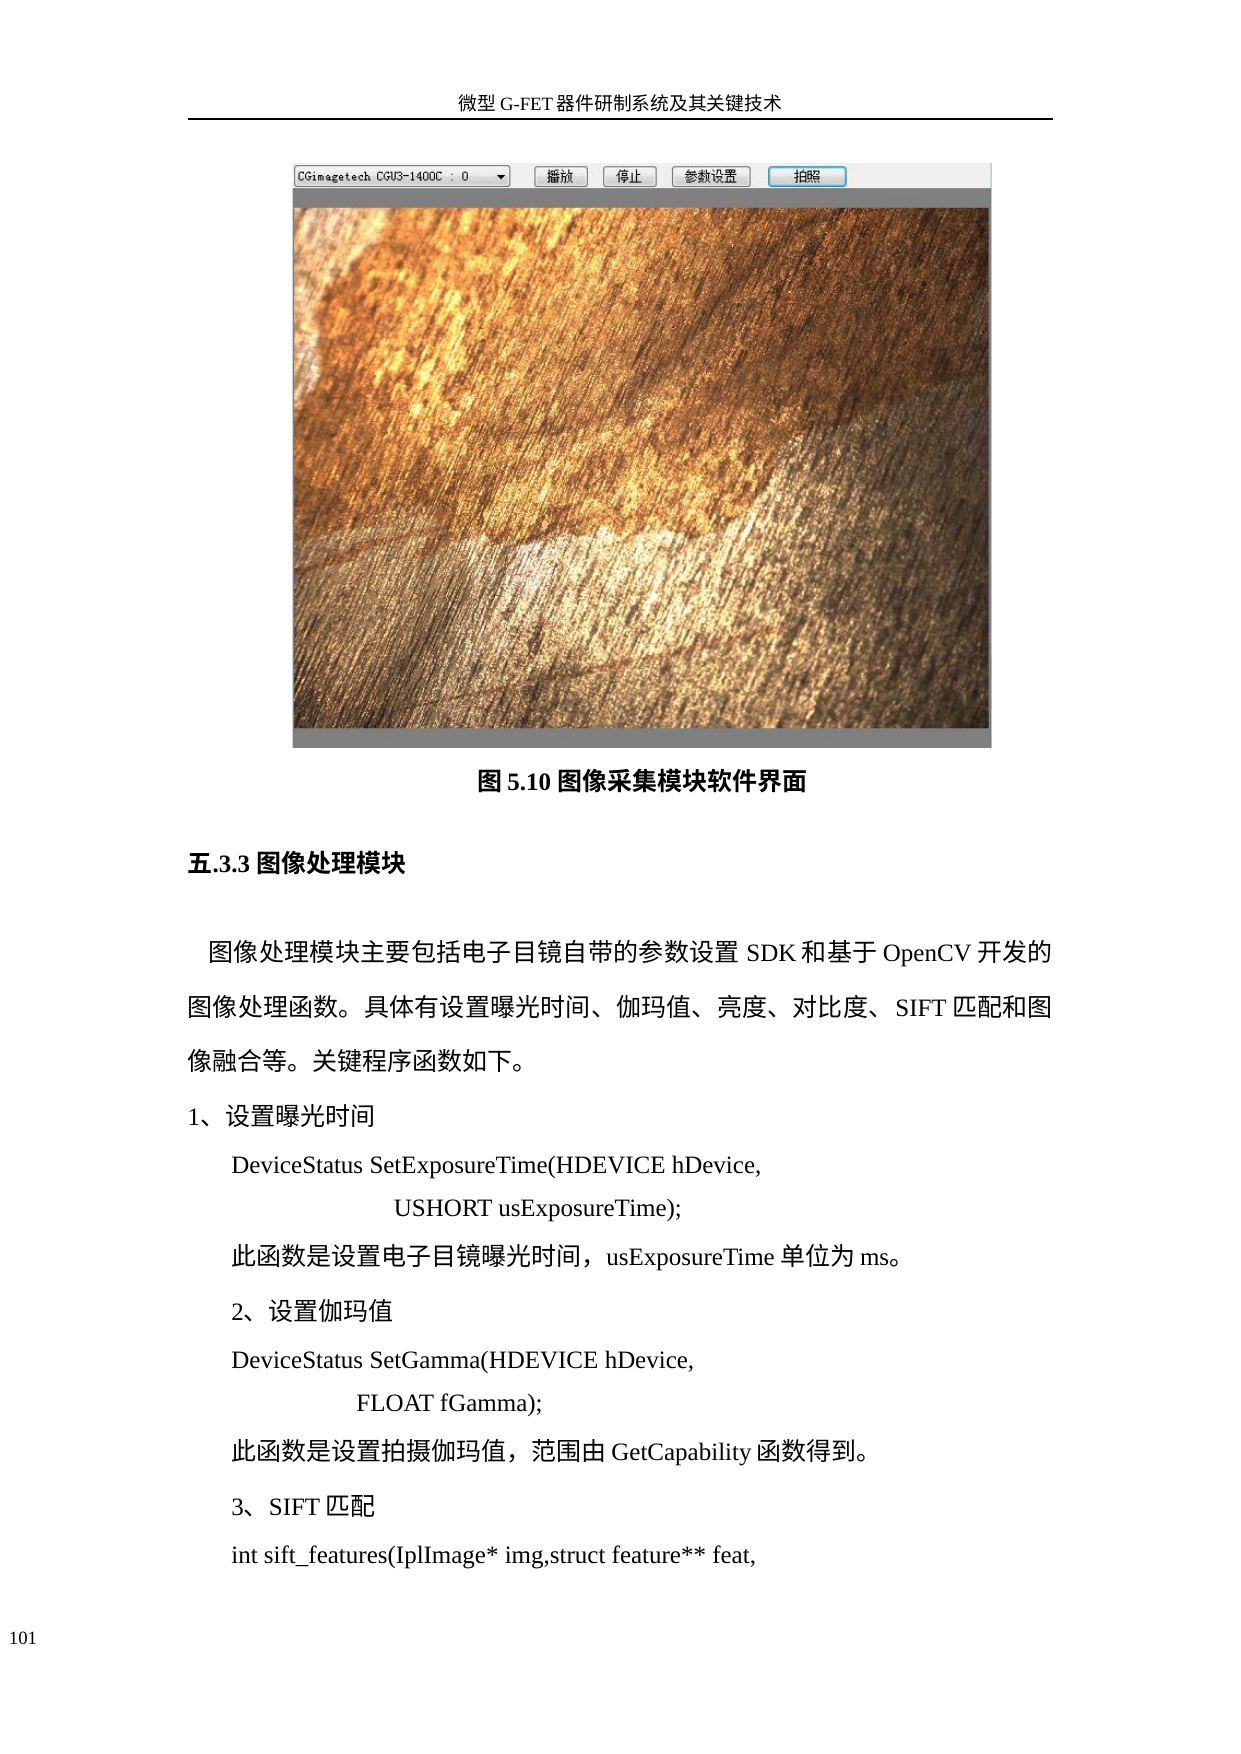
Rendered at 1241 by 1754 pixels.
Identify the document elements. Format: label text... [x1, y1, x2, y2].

list 设置曝光时间 [187, 1096, 1053, 1132]
picture [292, 163, 992, 748]
list 图5.10 图像采集模块软件界面 [187, 762, 1053, 798]
subtitle 图像处理模块 [187, 843, 1053, 879]
list 设置伽玛值 [187, 1291, 1053, 1327]
list USHORT usExposureTime); [187, 1193, 1053, 1222]
list 此函数是设置拍摄伽玛值，范围由GetCapability函数得到。 [187, 1432, 1053, 1468]
list DeviceStatus SetExposureTime(HDEVICE hDevice, [187, 1150, 1053, 1179]
list int sift_features(IplImage* img,struct feature** feat, [187, 1540, 1053, 1569]
list FLOAT fGamma); [187, 1388, 1053, 1417]
list DeviceStatus SetGamma(HDEVICE hDevice, [187, 1345, 1053, 1374]
text 图像处理模块主要包括电子目镜自带的参数设置SDK和基于OpenCV开发的图像处理函数。具体有设置曝光时间、伽玛值、亮度、对比度、SIFT匹配和图像融合等。关键程序函数如下。 [187, 933, 1053, 1078]
list SIFT匹配 [187, 1486, 1053, 1522]
list 此函数是设置电子目镜曝光时间，usExposureTime单位为ms。 [187, 1237, 1053, 1273]
